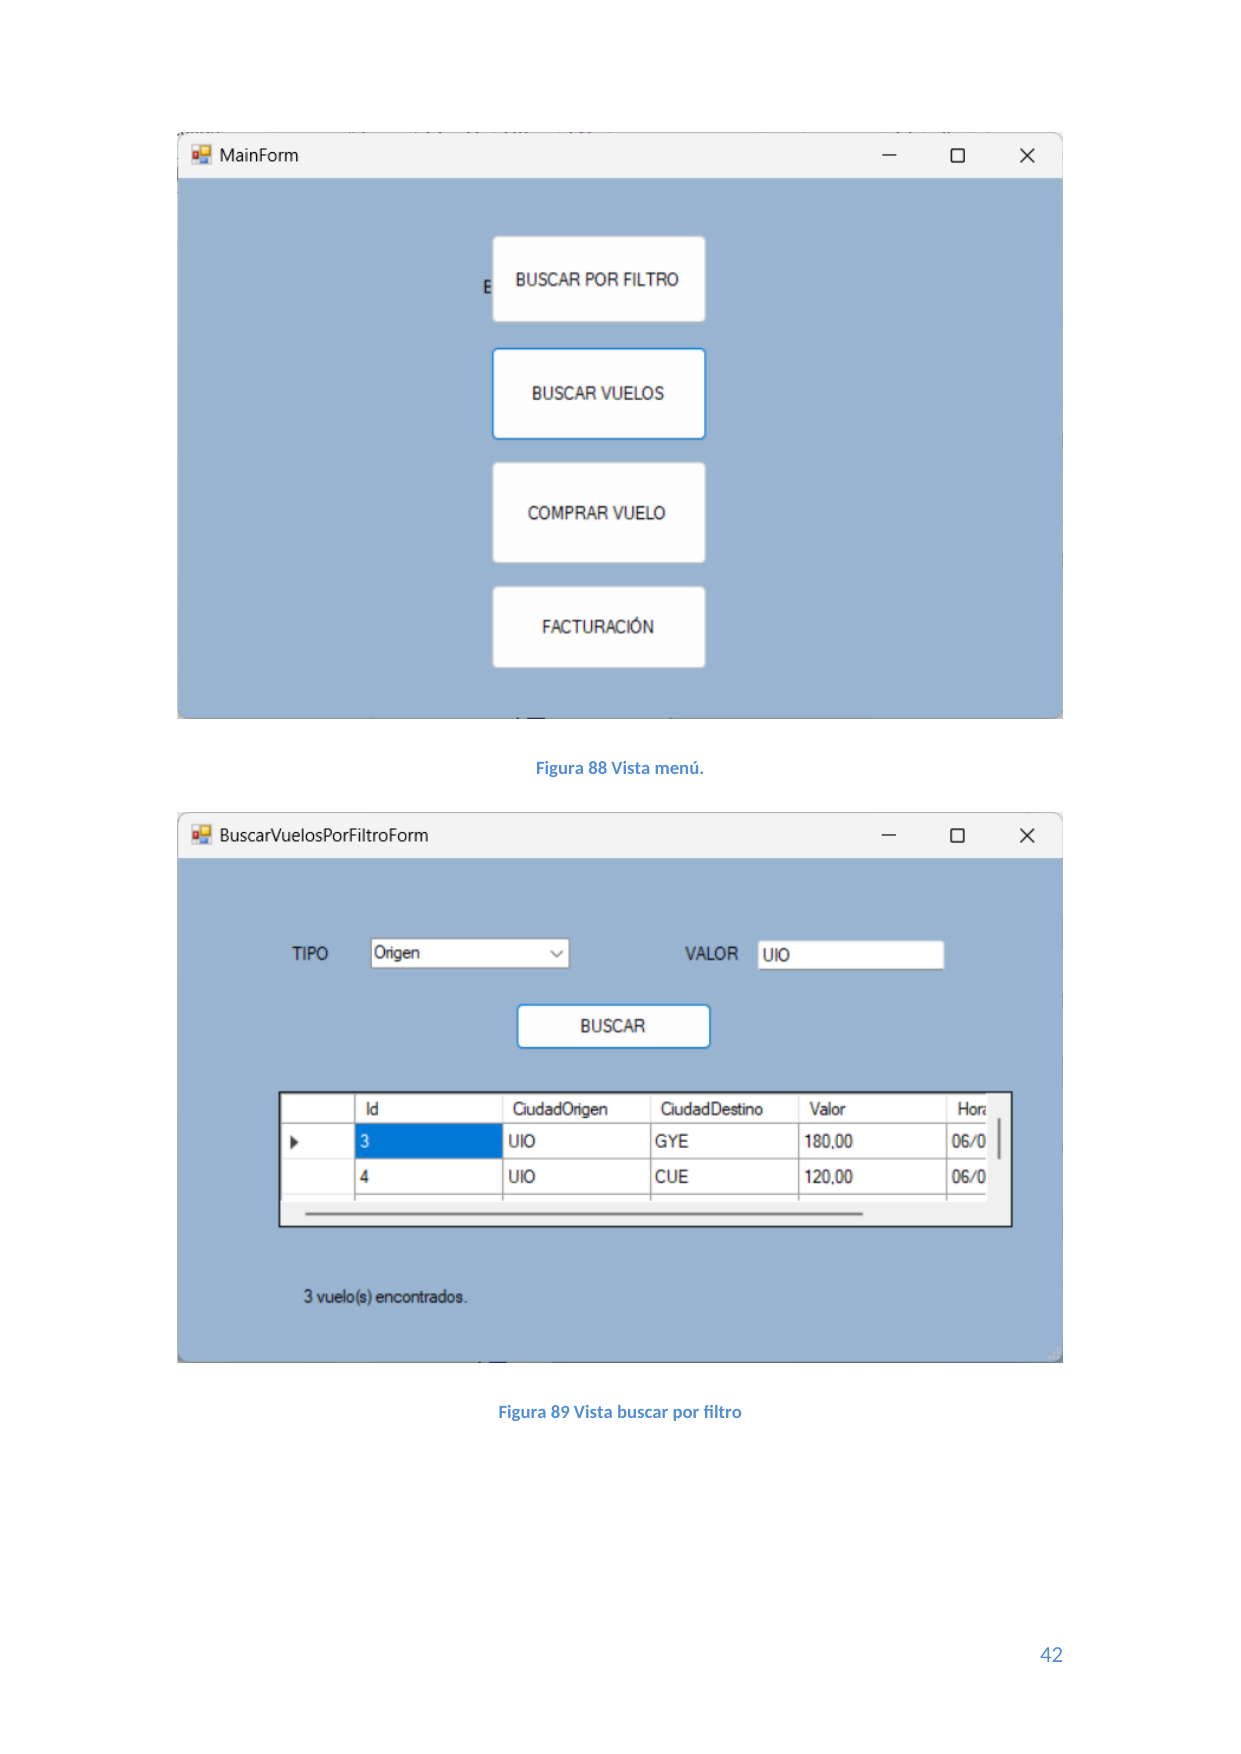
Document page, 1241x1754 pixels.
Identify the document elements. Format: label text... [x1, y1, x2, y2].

text Figura 88 Vista menú. [177, 756, 1063, 779]
text Figura 89 Vista buscar por filtro [177, 1400, 1063, 1423]
picture [177, 132, 1063, 719]
picture [177, 812, 1063, 1363]
